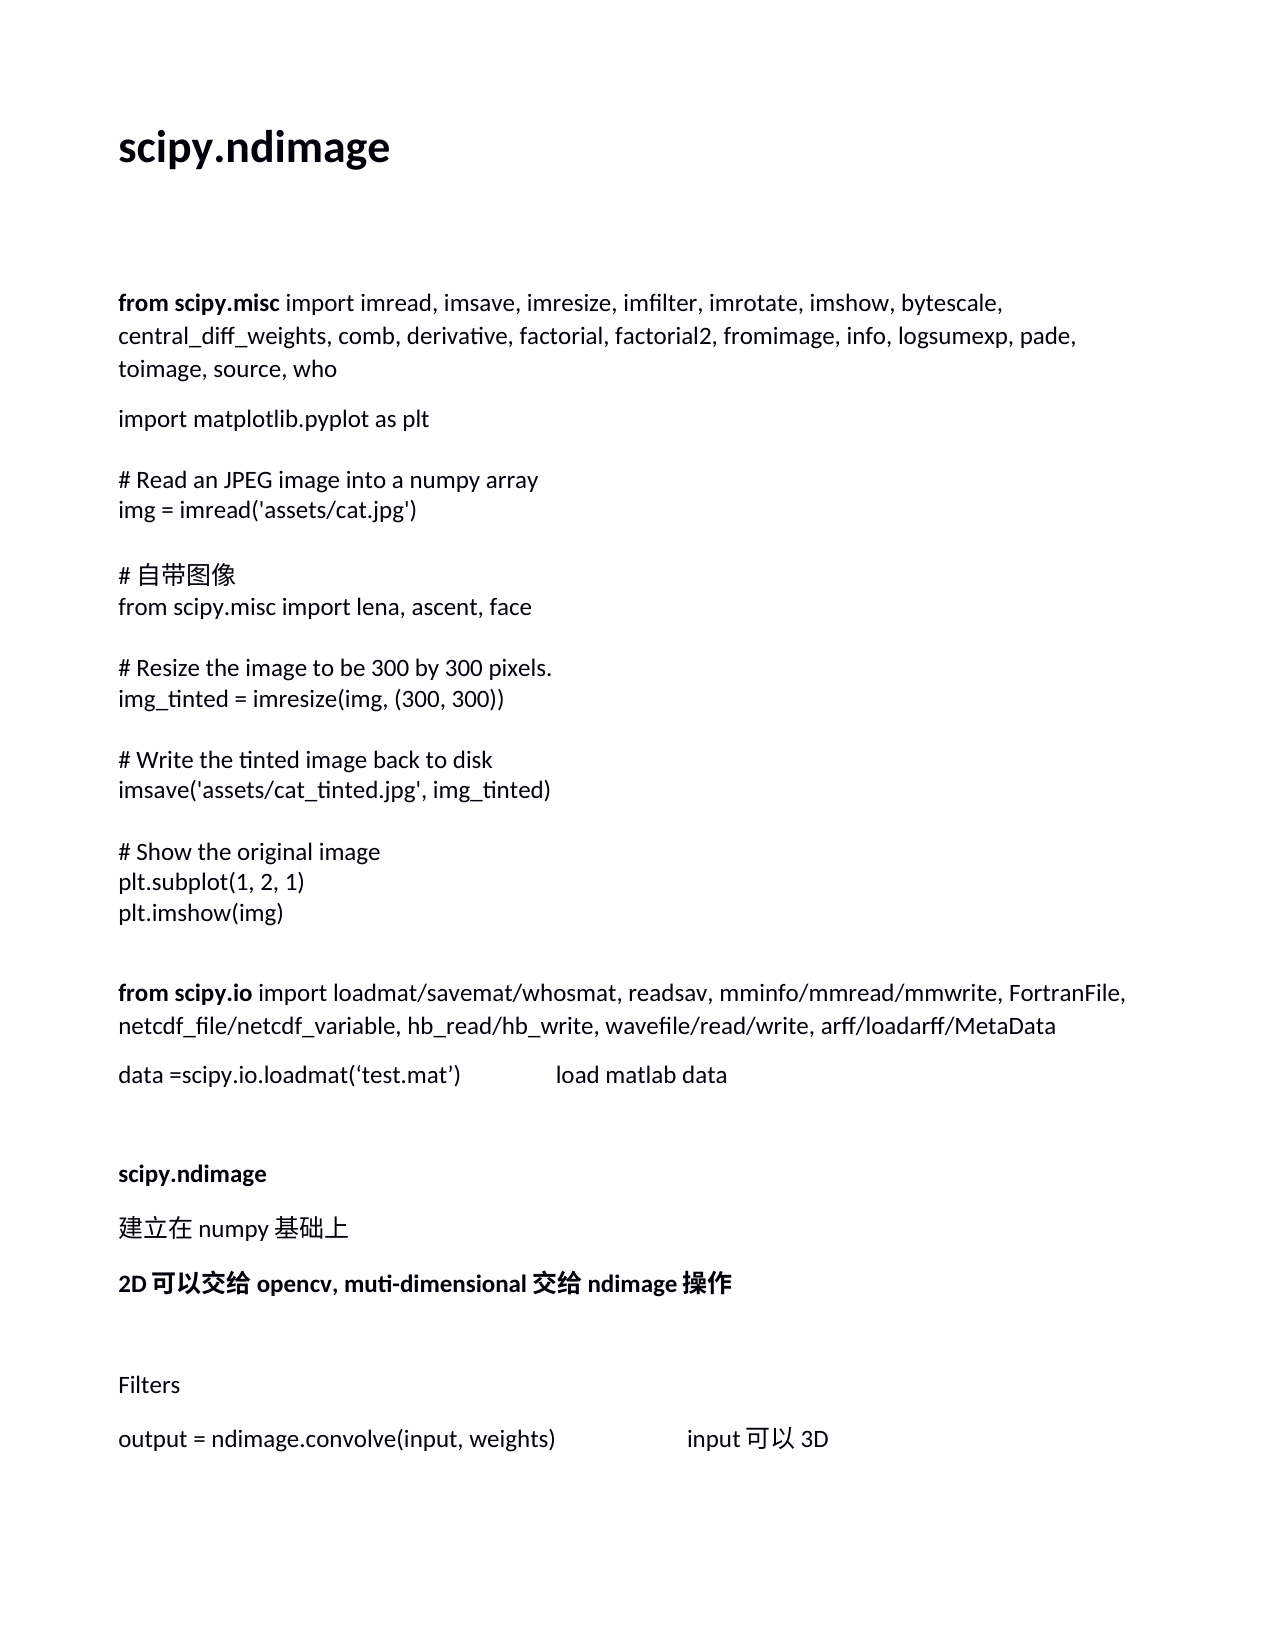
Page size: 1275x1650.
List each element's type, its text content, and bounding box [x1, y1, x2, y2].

text plt.subplot(1, 2, 1) [118, 866, 1157, 897]
text Filters [118, 1369, 1157, 1400]
text # Write the tinted image back to disk [118, 744, 1157, 775]
subtitle scipy.ndimage [118, 118, 1157, 174]
text output = ndimage.convolve(input, weights) input可以3D [118, 1419, 1157, 1455]
text from scipy.io import loadmat/savemat/whosmat, readsav, mminfo/mmread/mmwrite, FortranFile, netcdf_file/netcdf_variable, hb_read/hb_write, wavefile/read/write, arff/loadarff/MetaData [118, 977, 1157, 1040]
text 建立在numpy基础上 [118, 1208, 1157, 1244]
text plt.imshow(img) [118, 897, 1157, 927]
text data =scipy.io.loadmat(‘test.mat’) load matlab data [118, 1059, 1157, 1090]
text import matplotlib.pyplot as plt [118, 403, 1157, 433]
text scipy.ndimage [118, 1158, 1157, 1189]
text # Read an JPEG image into a numpy array [118, 464, 1157, 494]
text 2D可以交给opencv, muti-dimensional交给ndimage操作 [118, 1264, 1157, 1300]
text # Show the original image [118, 836, 1157, 866]
text from scipy.misc import imread, imsave, imresize, imfilter, imrotate, imshow, bytescale, central_diff_weights, comb, derivative, factorial, factorial2, fromimage, info, logsumexp, pade, toimage, source, who [118, 287, 1157, 384]
text img = imread('assets/cat.jpg') [118, 494, 1157, 525]
text # 自带图像 [118, 555, 1157, 592]
text # Resize the image to be 300 by 300 pixels. [118, 653, 1157, 683]
text img_tinted = imresize(img, (300, 300)) [118, 683, 1157, 714]
text from scipy.misc import lena, ascent, face [118, 592, 1157, 622]
text imsave('assets/cat_tinted.jpg', img_tinted) [118, 775, 1157, 805]
